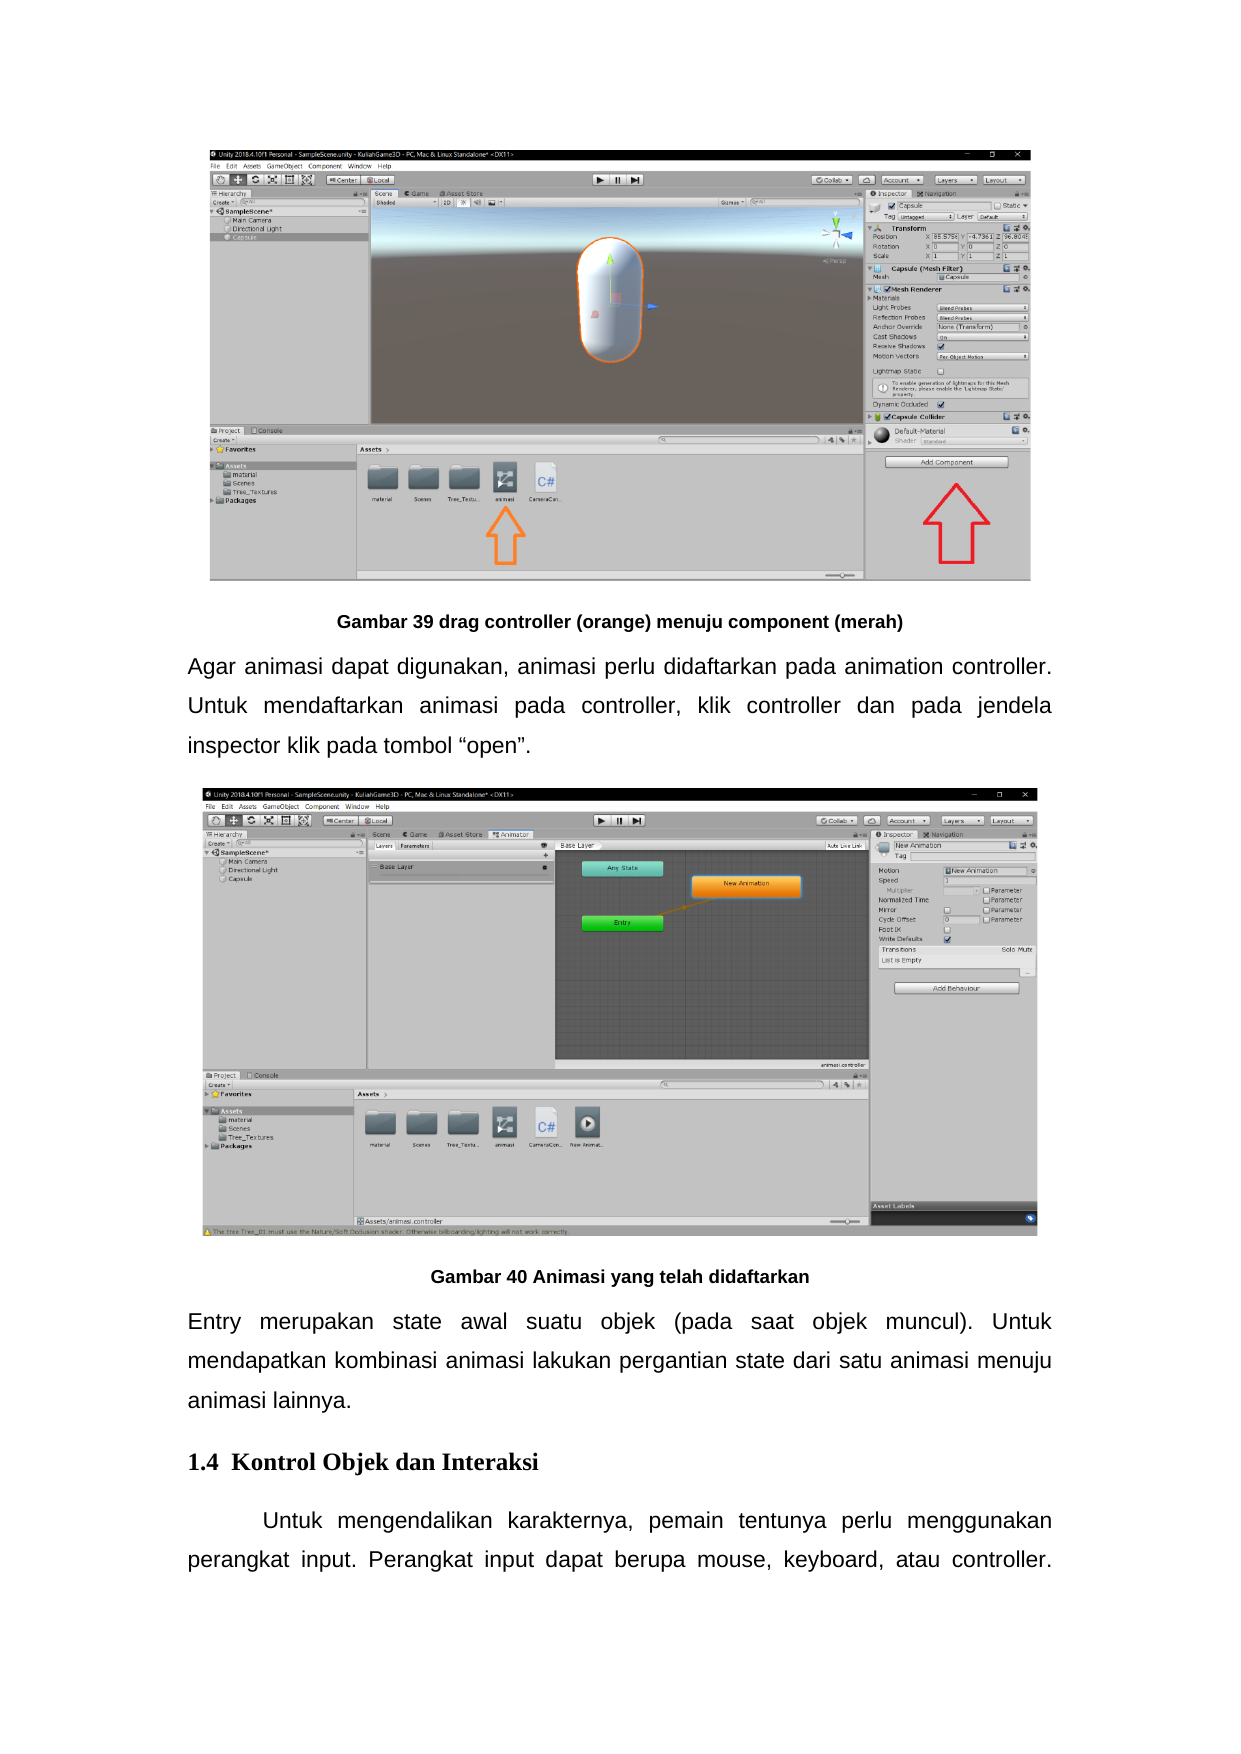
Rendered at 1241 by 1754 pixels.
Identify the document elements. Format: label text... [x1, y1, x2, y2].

picture [202, 788, 1038, 1236]
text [187, 1507, 1053, 1573]
subtitle 1.4 Kontrol Objek dan Interaksi [187, 1447, 1053, 1476]
text Gambar 39 drag controller (orange) menuju component (merah) [187, 611, 1053, 632]
text Entry merupakan state awal suatu objek (pada saat objek muncul). Untuk mendapatkan kombinasi animasi lakukan pergantian state dari satu animasi menuju animasi lainnya. [187, 1308, 1053, 1413]
text Agar animasi dapat digunakan, animasi perlu didaftarkan pada animation controller. Untuk mendaftarkan animasi pada controller, klik controller dan pada jendela inspector klik pada tombol “open”. [187, 653, 1053, 758]
picture [209, 150, 1031, 581]
text Gambar 40 Animasi yang telah didaftarkan [187, 1265, 1053, 1287]
